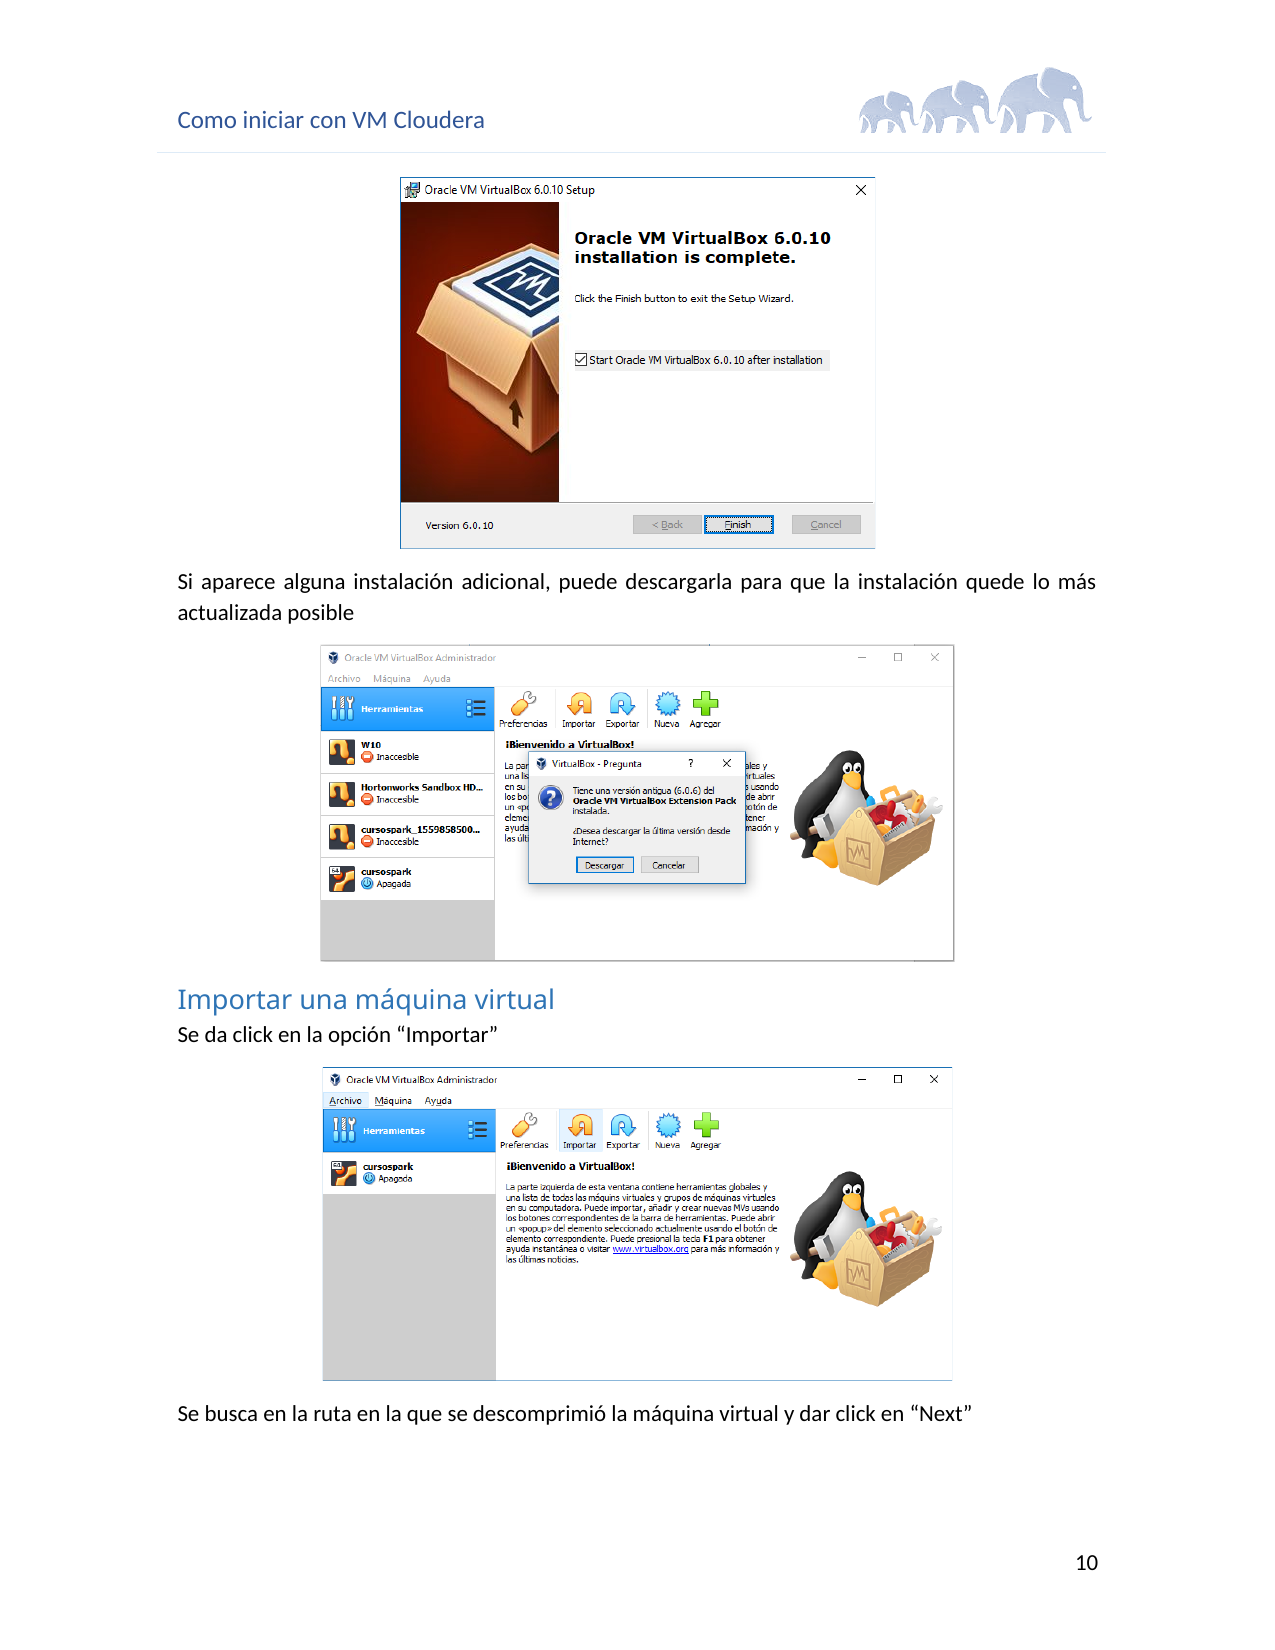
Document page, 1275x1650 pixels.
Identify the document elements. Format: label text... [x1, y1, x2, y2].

picture [400, 177, 876, 549]
text Si aparece alguna instalación adicional, puede descargarla para que la instalación quede lo más actualizada posible [177, 567, 1098, 626]
text Se busca en la ruta en la que se descomprimió la máquina virtual y dar click en “Next” [177, 1399, 1098, 1427]
picture [320, 644, 955, 962]
text Se da click en la opción “Importar” [177, 1020, 1098, 1048]
picture [322, 1067, 953, 1381]
subtitle Importar una máquina virtual [177, 981, 1098, 1017]
